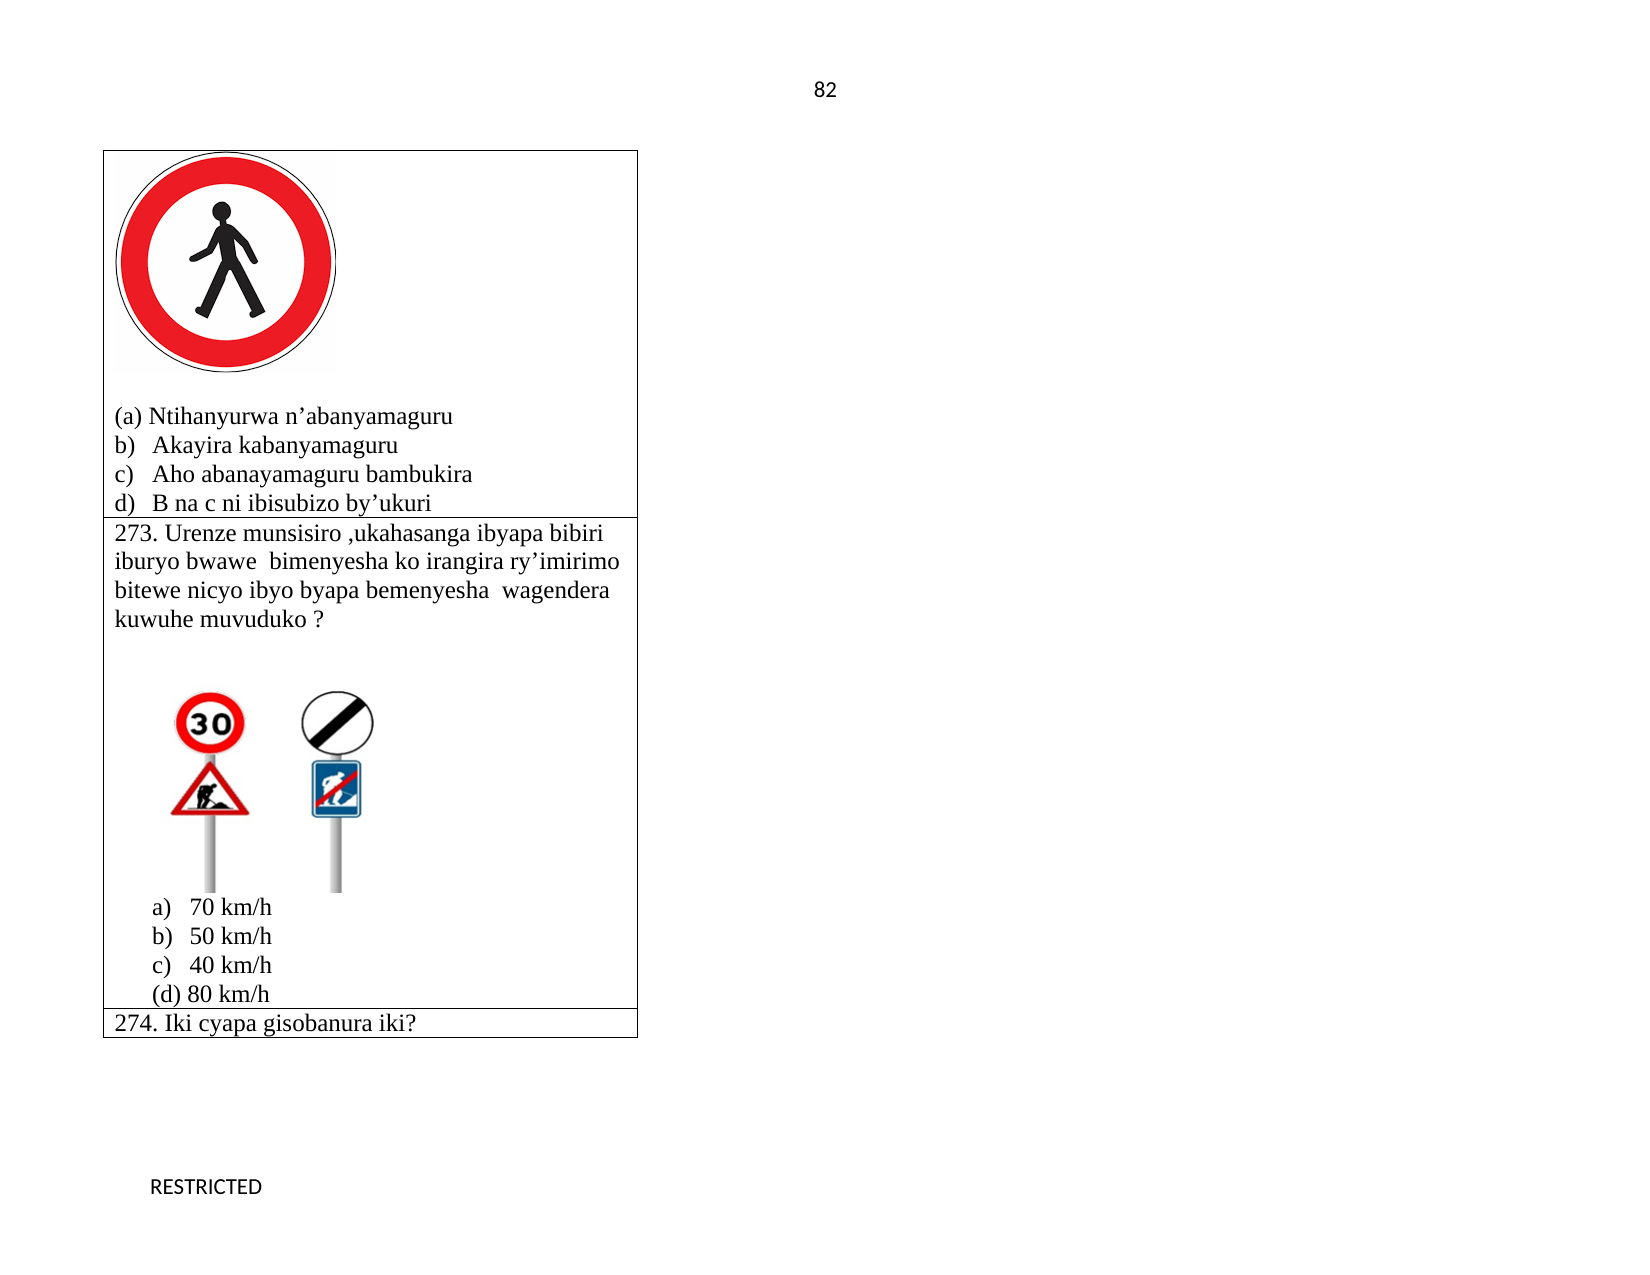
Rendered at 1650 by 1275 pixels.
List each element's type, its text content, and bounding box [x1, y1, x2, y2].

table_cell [104, 151, 637, 517]
table_cell 273. Urenze munsisiro ,ukahasanga ibyapa bibiri iburyo bwawe bimenyesha ko irangira ry’imirimo bitewe nicyo ibyo byapa bemenyesha wagendera kuwuhe muvuduko ? 70 km/h 50 km/h 40 km/h (d) 80 km/h [104, 518, 637, 1007]
picture [114, 661, 451, 893]
picture [114, 151, 337, 373]
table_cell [104, 1009, 637, 1037]
